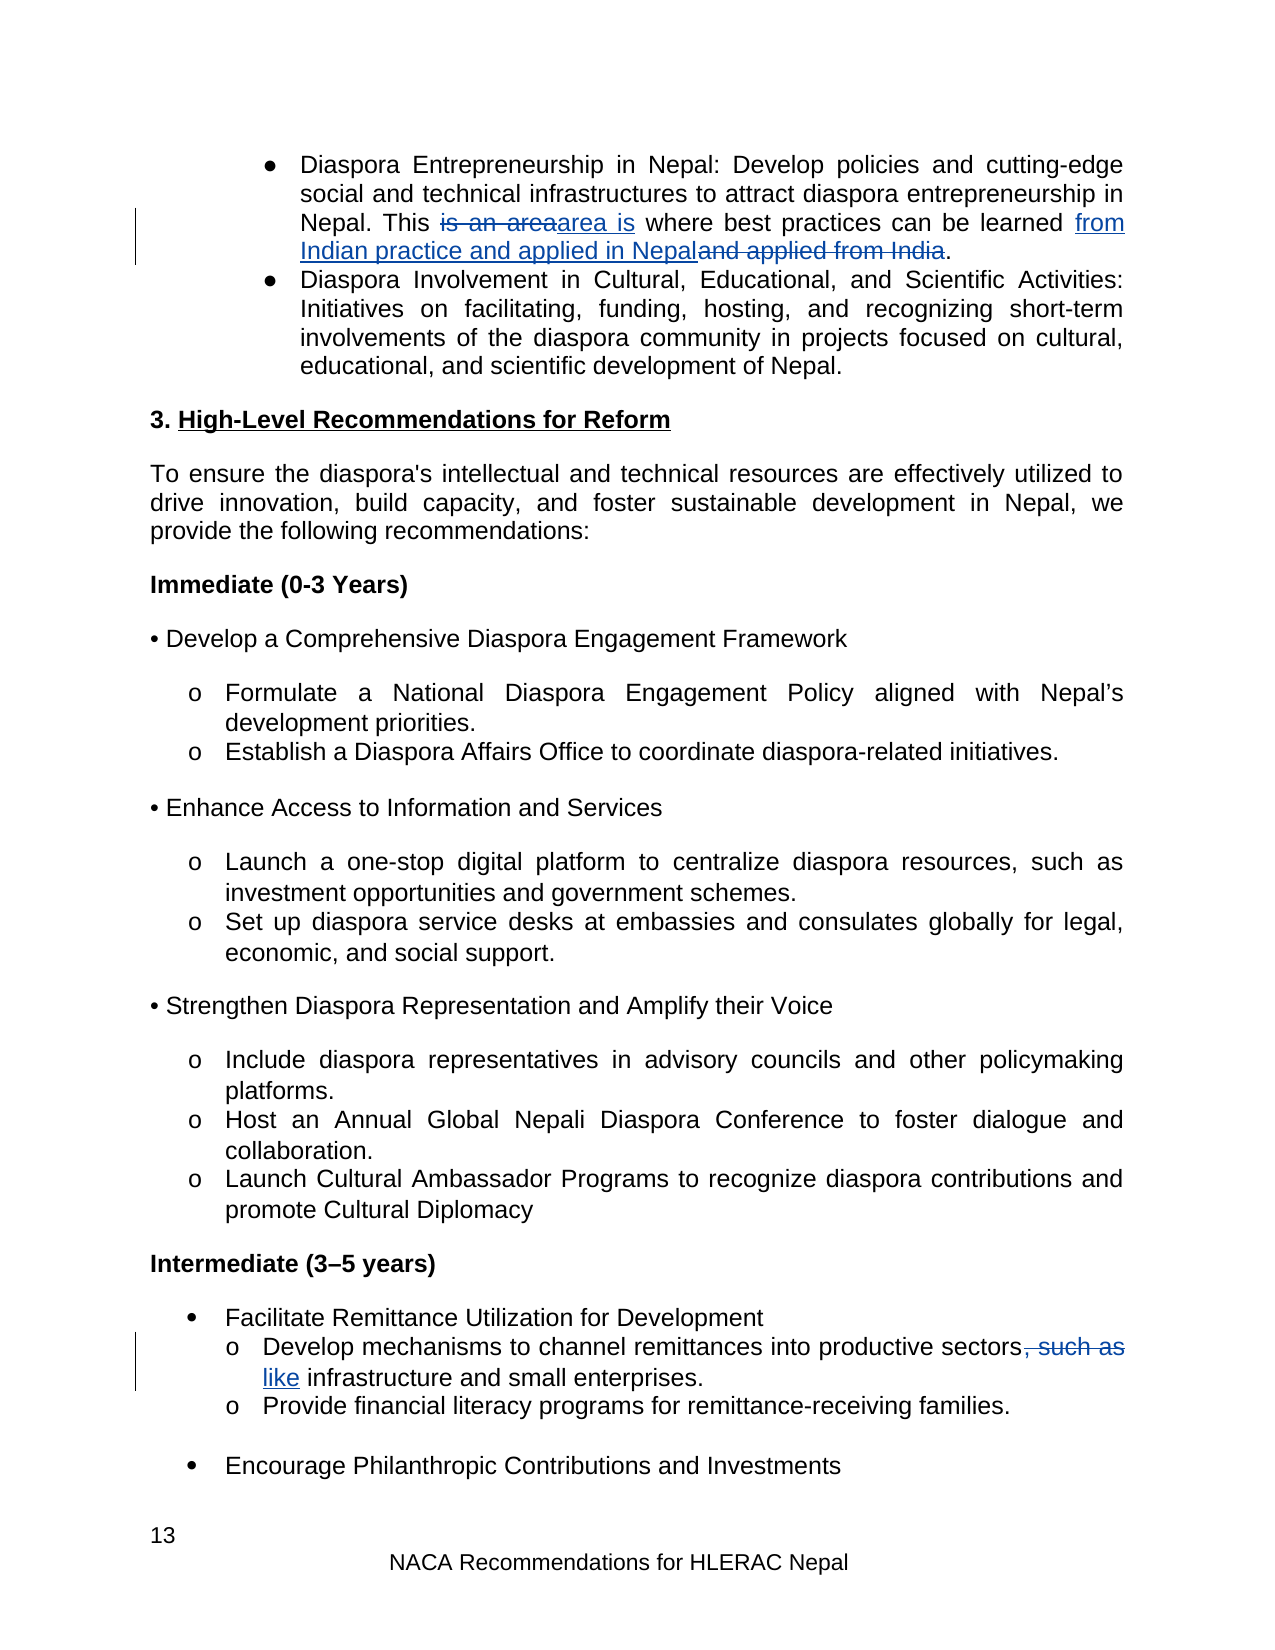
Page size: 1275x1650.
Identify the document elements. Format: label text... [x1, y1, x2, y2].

text • Strengthen Diaspora Representation and Amplify their Voice [150, 991, 1125, 1020]
text Immediate (0-3 Years) [150, 570, 1125, 599]
text • Enhance Access to Information and Services [150, 793, 1125, 822]
list Include diaspora representatives in advisory councils and other policymaking platforms. [187, 1045, 1125, 1105]
list Launch Cultural Ambassador Programs to recognize diaspora contributions and promote Cultural Diplomacy [187, 1164, 1125, 1224]
list Diaspora Entrepreneurship in Nepal: Develop policies and cutting-edge social and technical infrastructures to attract diaspora entrepreneurship in Nepal. This where best practices can be learned . [262, 150, 1125, 265]
list Launch a one-stop digital platform to centralize diaspora resources, such as investment opportunities and government schemes. [187, 847, 1125, 907]
list Set up diaspora service desks at embassies and consulates globally for legal, economic, and social support. [187, 907, 1125, 966]
list Formulate a National Diaspora Engagement Policy aligned with Nepal’s development priorities. [187, 677, 1125, 737]
list Provide financial literacy programs for remittance-receiving families. [225, 1391, 1125, 1422]
list Encourage Philanthropic Contributions and Investments [187, 1451, 1125, 1480]
text To ensure the diaspora's intellectual and technical resources are effectively utilized to drive innovation, build capacity, and foster sustainable development in Nepal, we provide the following recommendations: [150, 459, 1125, 545]
text 3. High-Level Recommendations for Reform [150, 405, 1125, 434]
list Facilitate Remittance Utilization for Development [187, 1303, 1125, 1332]
list Host an Annual Global Nepali Diaspora Conference to foster dialogue and collaboration. [187, 1105, 1125, 1164]
text • Develop a Comprehensive Diaspora Engagement Framework [150, 624, 1125, 652]
list Diaspora Involvement in Cultural, Educational, and Scientific Activities: Initiatives on facilitating, funding, hosting, and recognizing short-term involvements of the diaspora community in projects focused on cultural, educational, and scientific development of Nepal. [262, 265, 1125, 380]
list Establish a Diaspora Affairs Office to coordinate diaspora-related initiatives. [187, 737, 1125, 768]
text Intermediate (3–5 years) [150, 1249, 1125, 1278]
list Develop mechanisms to channel remittances into productive sectors infrastructure and small enterprises. [225, 1332, 1125, 1391]
